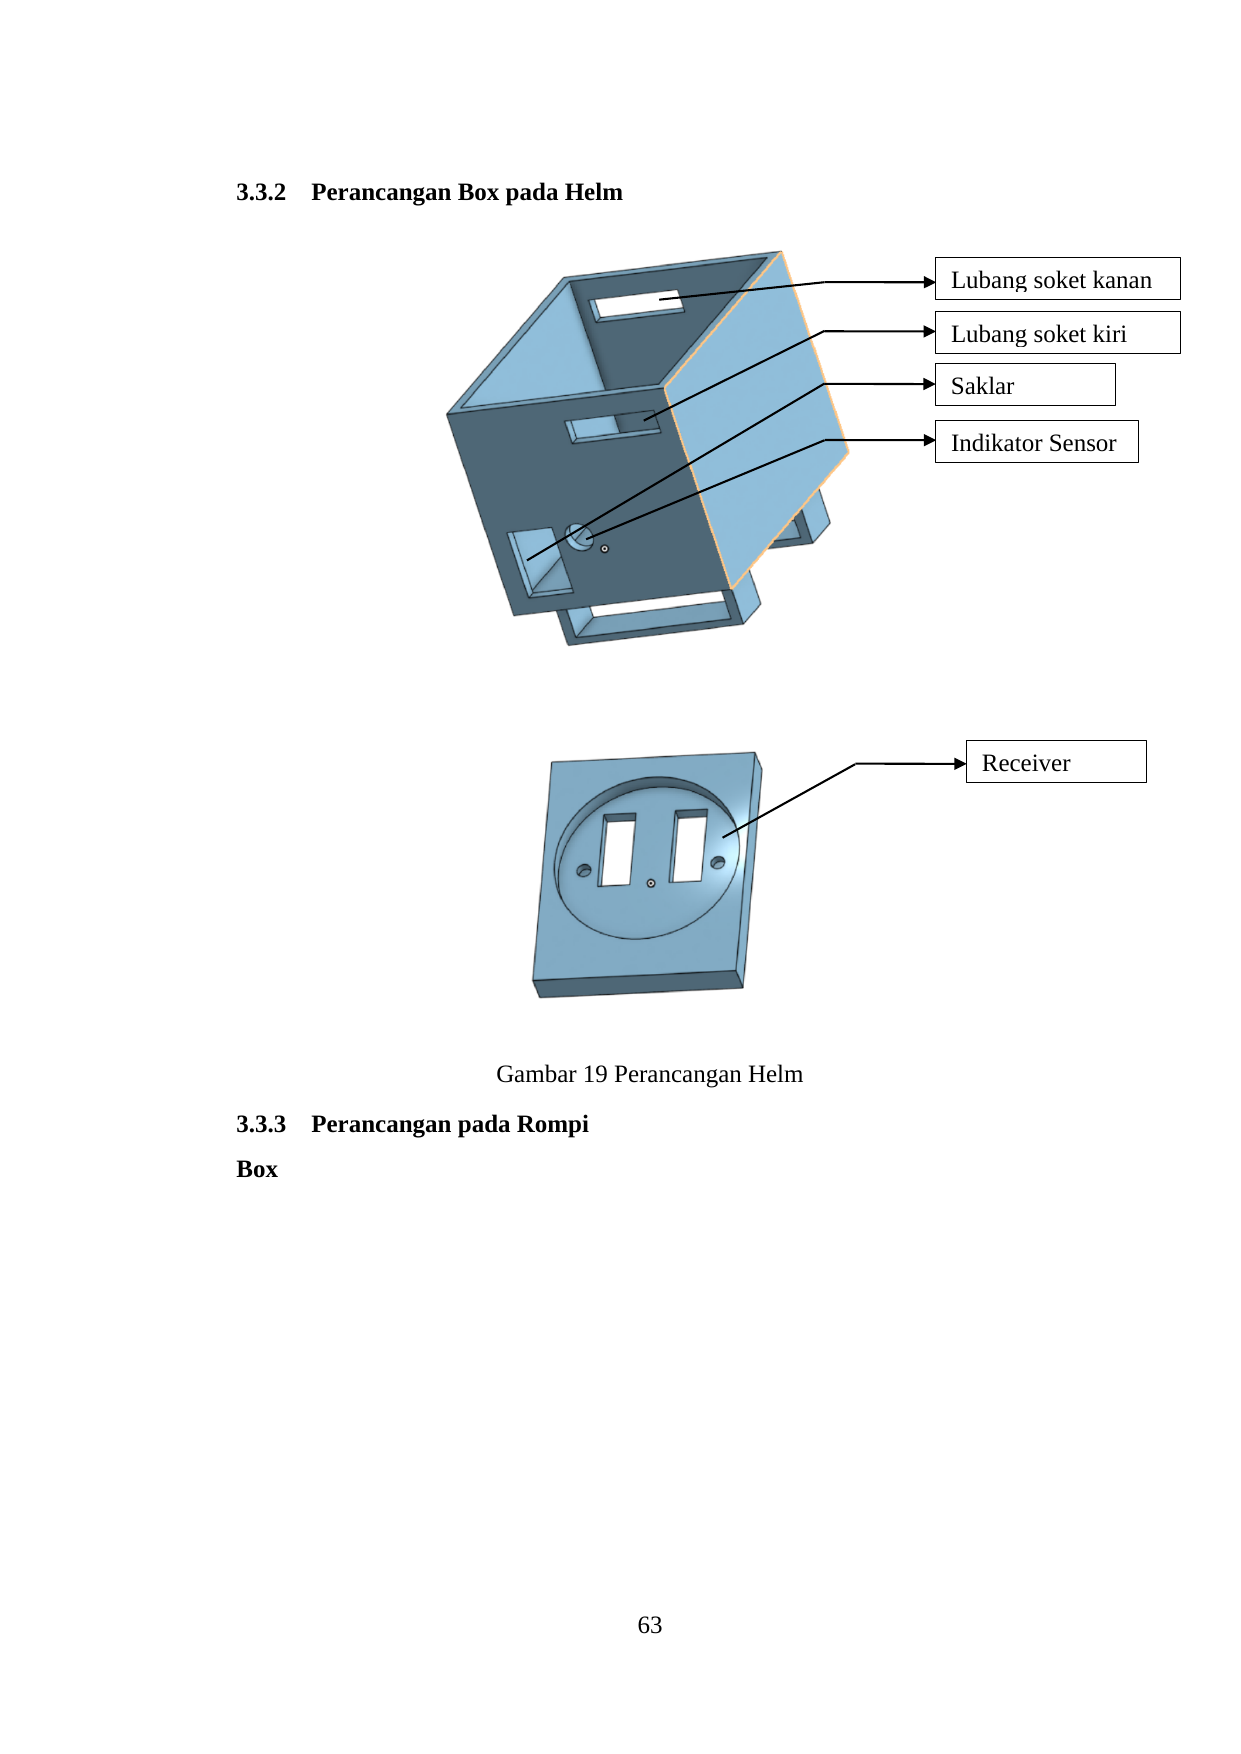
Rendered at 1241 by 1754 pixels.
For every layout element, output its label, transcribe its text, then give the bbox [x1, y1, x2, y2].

subtitle Perancangan Box pada Helm [236, 177, 1063, 206]
text Box [236, 1154, 1063, 1183]
subtitle Perancangan pada Rompi [236, 1109, 1063, 1138]
picture [339, 222, 960, 671]
picture [501, 704, 798, 1026]
text Gambar 19 Perancangan Helm [236, 1059, 1063, 1088]
